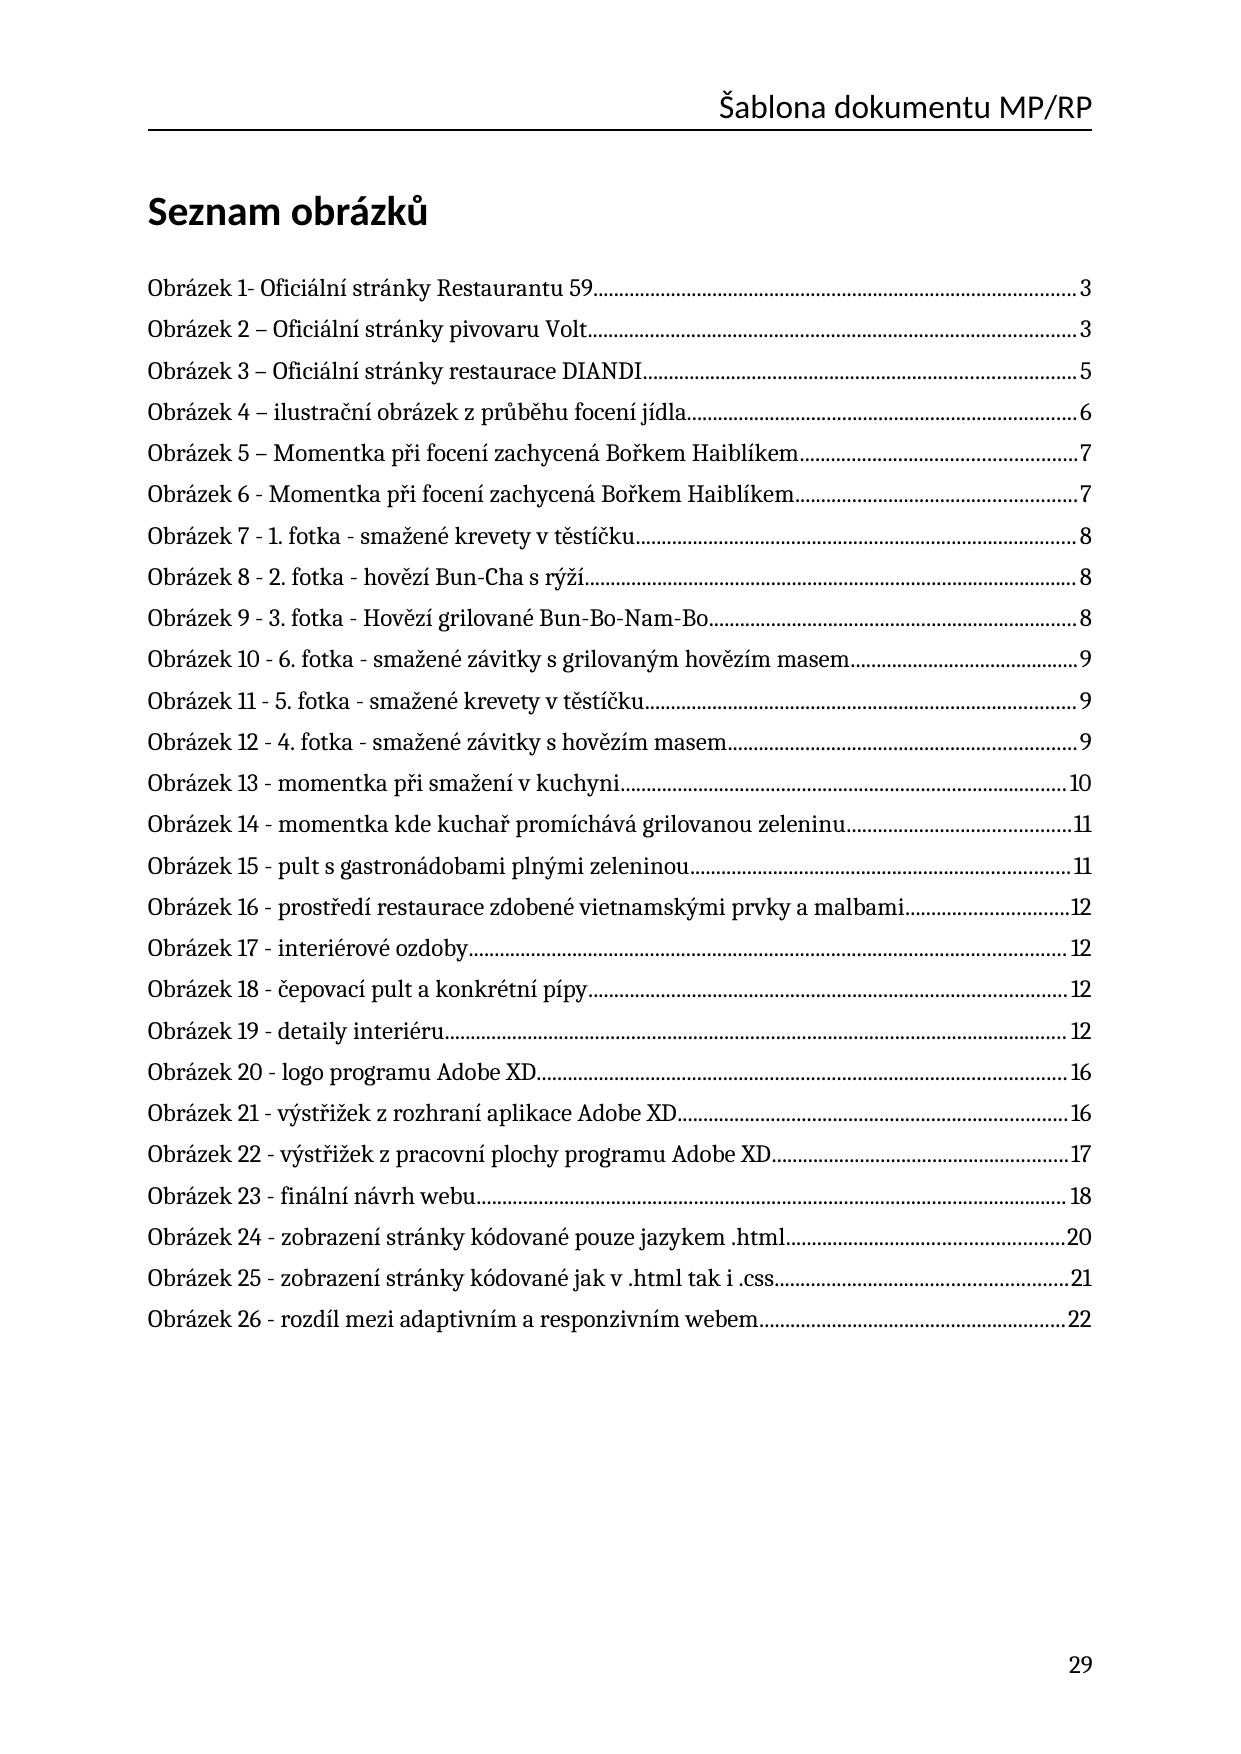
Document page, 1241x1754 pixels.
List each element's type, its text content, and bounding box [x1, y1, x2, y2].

text Obrázek 15 - pult s gastronádobami plnými zeleninou 11 [148, 852, 1092, 880]
text Obrázek 17 - interiérové ozdoby 12 [148, 934, 1092, 963]
text Obrázek 20 - logo programu Adobe XD 16 [148, 1058, 1092, 1087]
text Obrázek 10 - 6. fotka - smažené závitky s grilovaným hovězím masem 9 [148, 645, 1092, 674]
text Obrázek 11 - 5. fotka - smažené krevety v těstíčku 9 [148, 687, 1092, 715]
text Obrázek 5 – Momentka při focení zachycená Bořkem Haiblíkem 7 [148, 439, 1092, 468]
text Obrázek 12 - 4. fotka - smažené závitky s hovězím masem 9 [148, 728, 1092, 757]
text Obrázek 21 - výstřižek z rozhraní aplikace Adobe XD 16 [148, 1099, 1092, 1128]
text Obrázek 4 – ilustrační obrázek z průběhu focení jídla 6 [148, 398, 1092, 427]
text Seznam obrázků [148, 185, 1092, 236]
text Obrázek 2 – Oficiální stránky pivovaru Volt 3 [148, 315, 1092, 344]
text Obrázek 24 - zobrazení stránky kódované pouze jazykem .html 20 [148, 1223, 1092, 1252]
text Obrázek 22 - výstřižek z pracovní plochy programu Adobe XD 17 [148, 1140, 1092, 1169]
text Obrázek 23 - finální návrh webu 18 [148, 1182, 1092, 1210]
text Obrázek 16 - prostředí restaurace zdobené vietnamskými prvky a malbami 12 [148, 893, 1092, 922]
text Obrázek 25 - zobrazení stránky kódované jak v .html tak i .css 21 [148, 1264, 1092, 1293]
text Obrázek 1- Oficiální stránky Restaurantu 59 3 [148, 274, 1092, 303]
text Obrázek 9 - 3. fotka - Hovězí grilované Bun-Bo-Nam-Bo 8 [148, 604, 1092, 633]
text Obrázek 26 - rozdíl mezi adaptivním a responzivním webem 22 [148, 1305, 1092, 1334]
text Obrázek 3 – Oficiální stránky restaurace DIANDI 5 [148, 357, 1092, 385]
text Obrázek 13 - momentka při smažení v kuchyni 10 [148, 769, 1092, 798]
text Obrázek 7 - 1. fotka - smažené krevety v těstíčku 8 [148, 522, 1092, 550]
text Obrázek 14 - momentka kde kuchař promíchává grilovanou zeleninu 11 [148, 810, 1092, 839]
text Obrázek 19 - detaily interiéru 12 [148, 1017, 1092, 1045]
text Obrázek 18 - čepovací pult a konkrétní pípy 12 [148, 975, 1092, 1004]
text Obrázek 6 - Momentka při focení zachycená Bořkem Haiblíkem 7 [148, 480, 1092, 509]
text Obrázek 8 - 2. fotka - hovězí Bun-Cha s rýží 8 [148, 563, 1092, 592]
